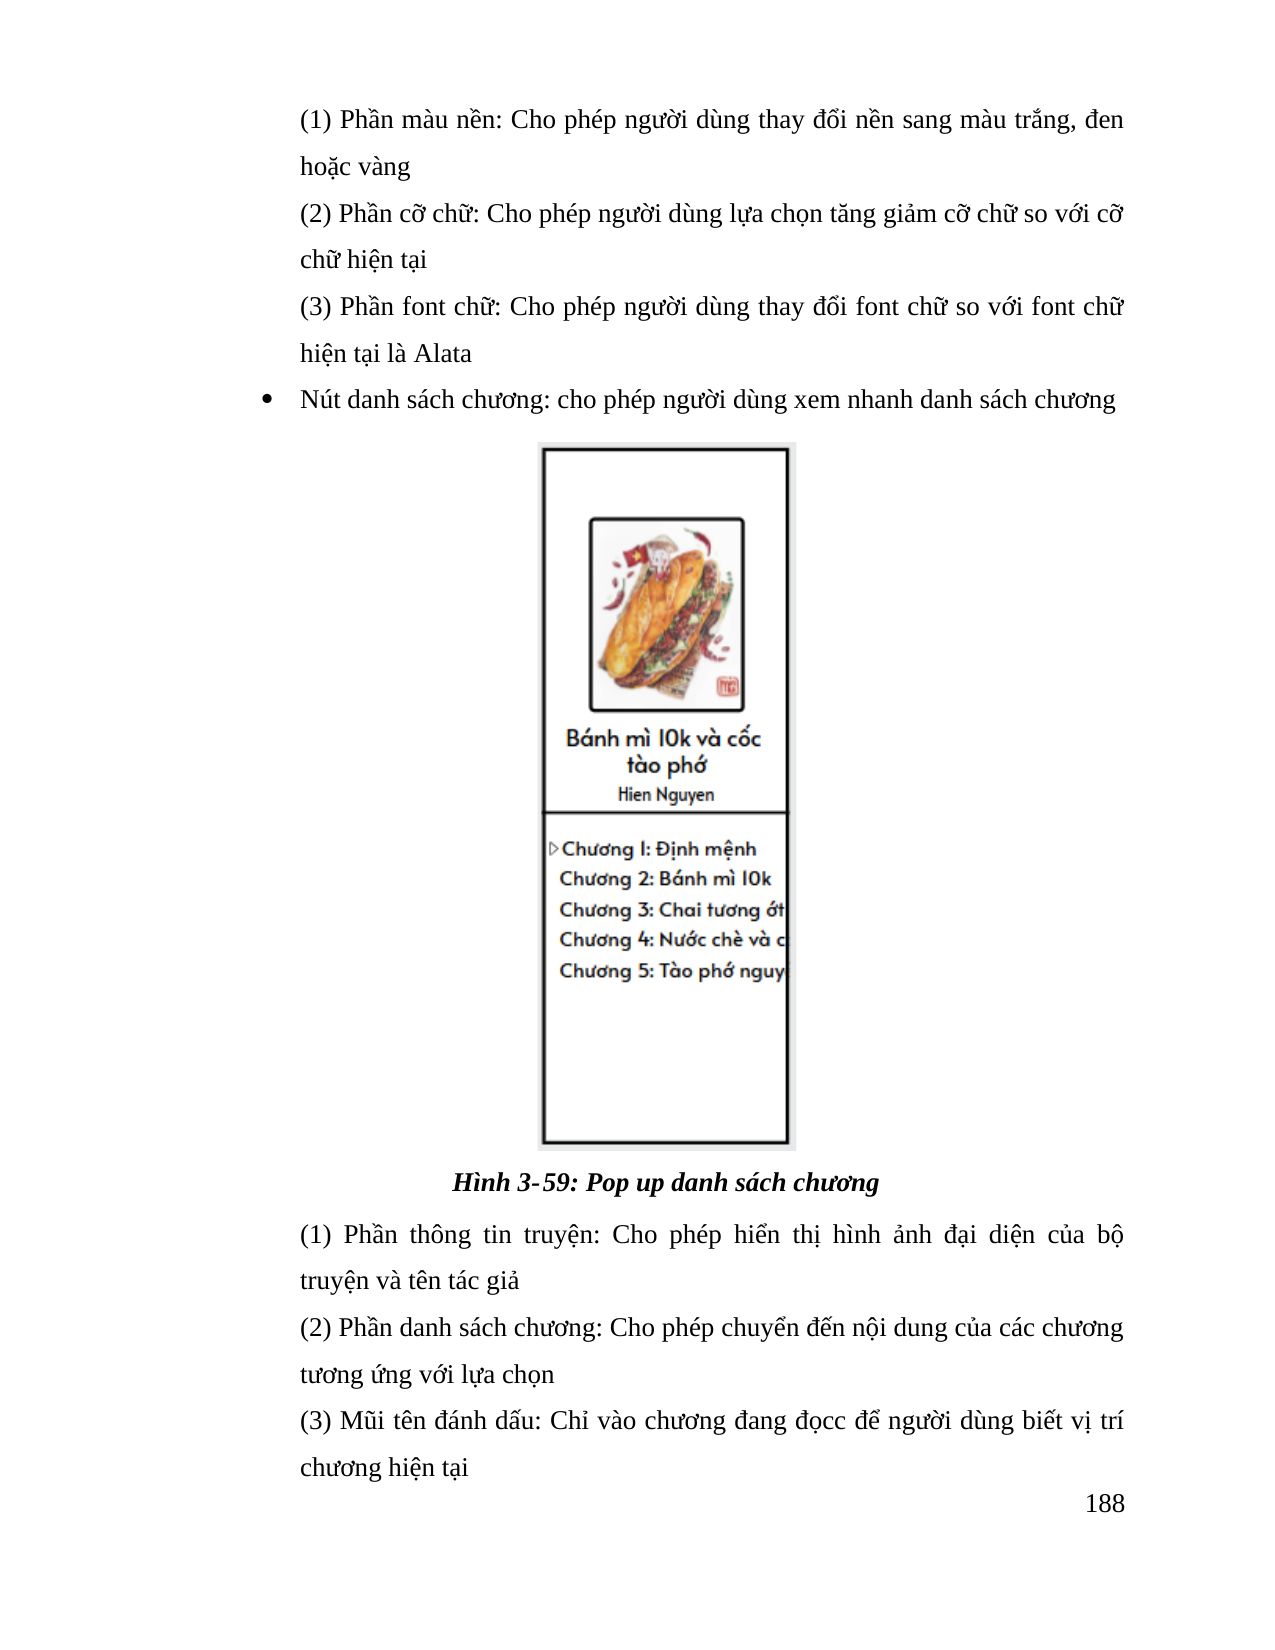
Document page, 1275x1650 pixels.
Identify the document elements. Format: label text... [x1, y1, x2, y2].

list Nút danh sách chương: cho phép người dùng xem nhanh danh sách chương [262, 383, 1125, 415]
list (1) Phần màu nền: Cho phép người dùng thay đổi nền sang màu trắng, đen hoặc vàng [300, 103, 1125, 181]
list (3) Mũi tên đánh dấu: Chỉ vào chương đang đọcc để người dùng biết vị trí chương hiện tại [300, 1404, 1125, 1482]
picture [537, 442, 797, 1151]
list (3) Phần font chữ: Cho phép người dùng thay đổi font chữ so với font chữ hiện tại là Alata [300, 290, 1125, 368]
list (2) Phần cỡ chữ: Cho phép người dùng lựa chọn tăng giảm cỡ chữ so với cỡ chữ hiện tại [300, 197, 1125, 274]
list (2) Phần danh sách chương: Cho phép chuyển đến nội dung của các chương tương ứng với lựa chọn [300, 1311, 1125, 1389]
list (1) Phần thông tin truyện: Cho phép hiển thị hình ảnh đại diện của bộ truyện và tên tác giả [300, 1218, 1125, 1296]
